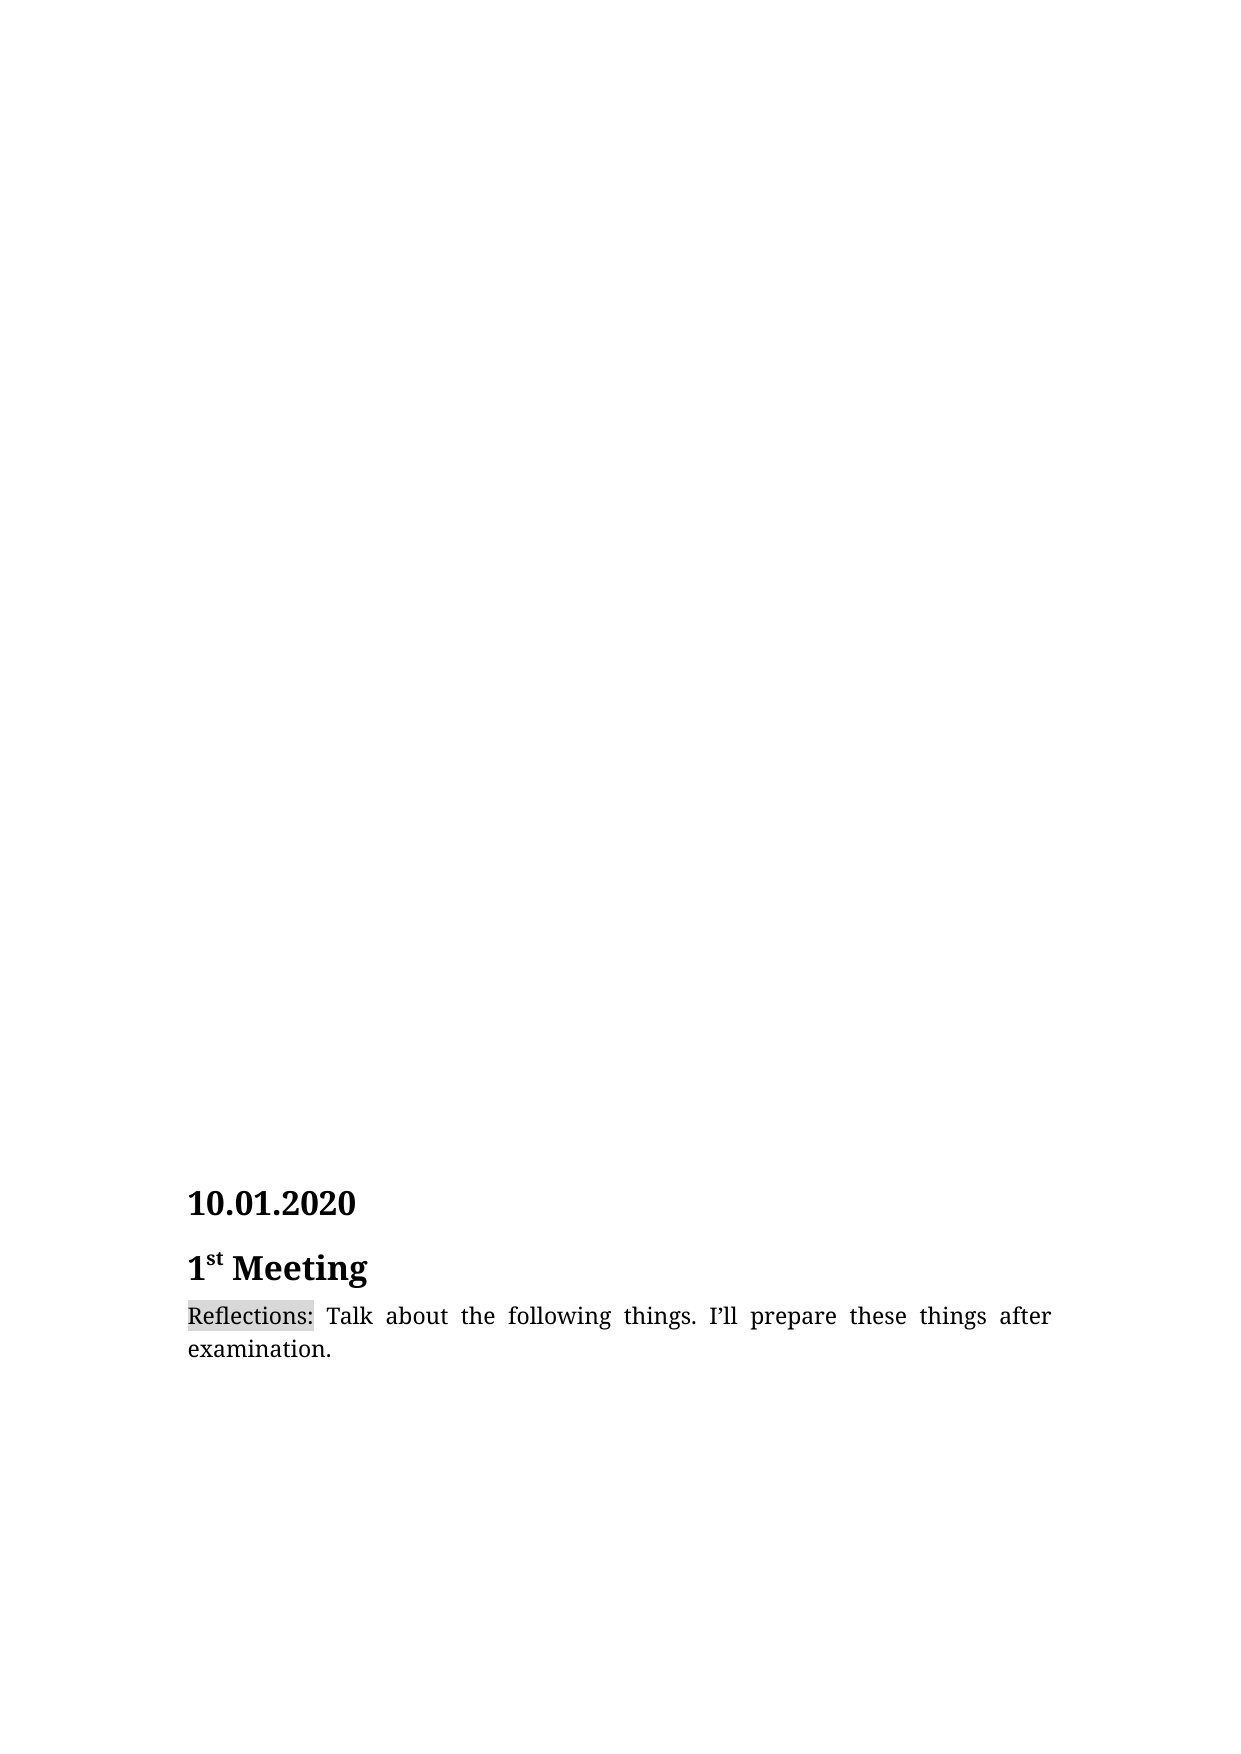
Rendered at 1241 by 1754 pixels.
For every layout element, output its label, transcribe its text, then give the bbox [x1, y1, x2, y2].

text 1st Meeting [187, 1234, 1053, 1299]
text 10.01.2020 [187, 1169, 1053, 1234]
text Reflections: Talk about the following things. I’ll prepare these things after examination. [187, 1299, 1053, 1364]
